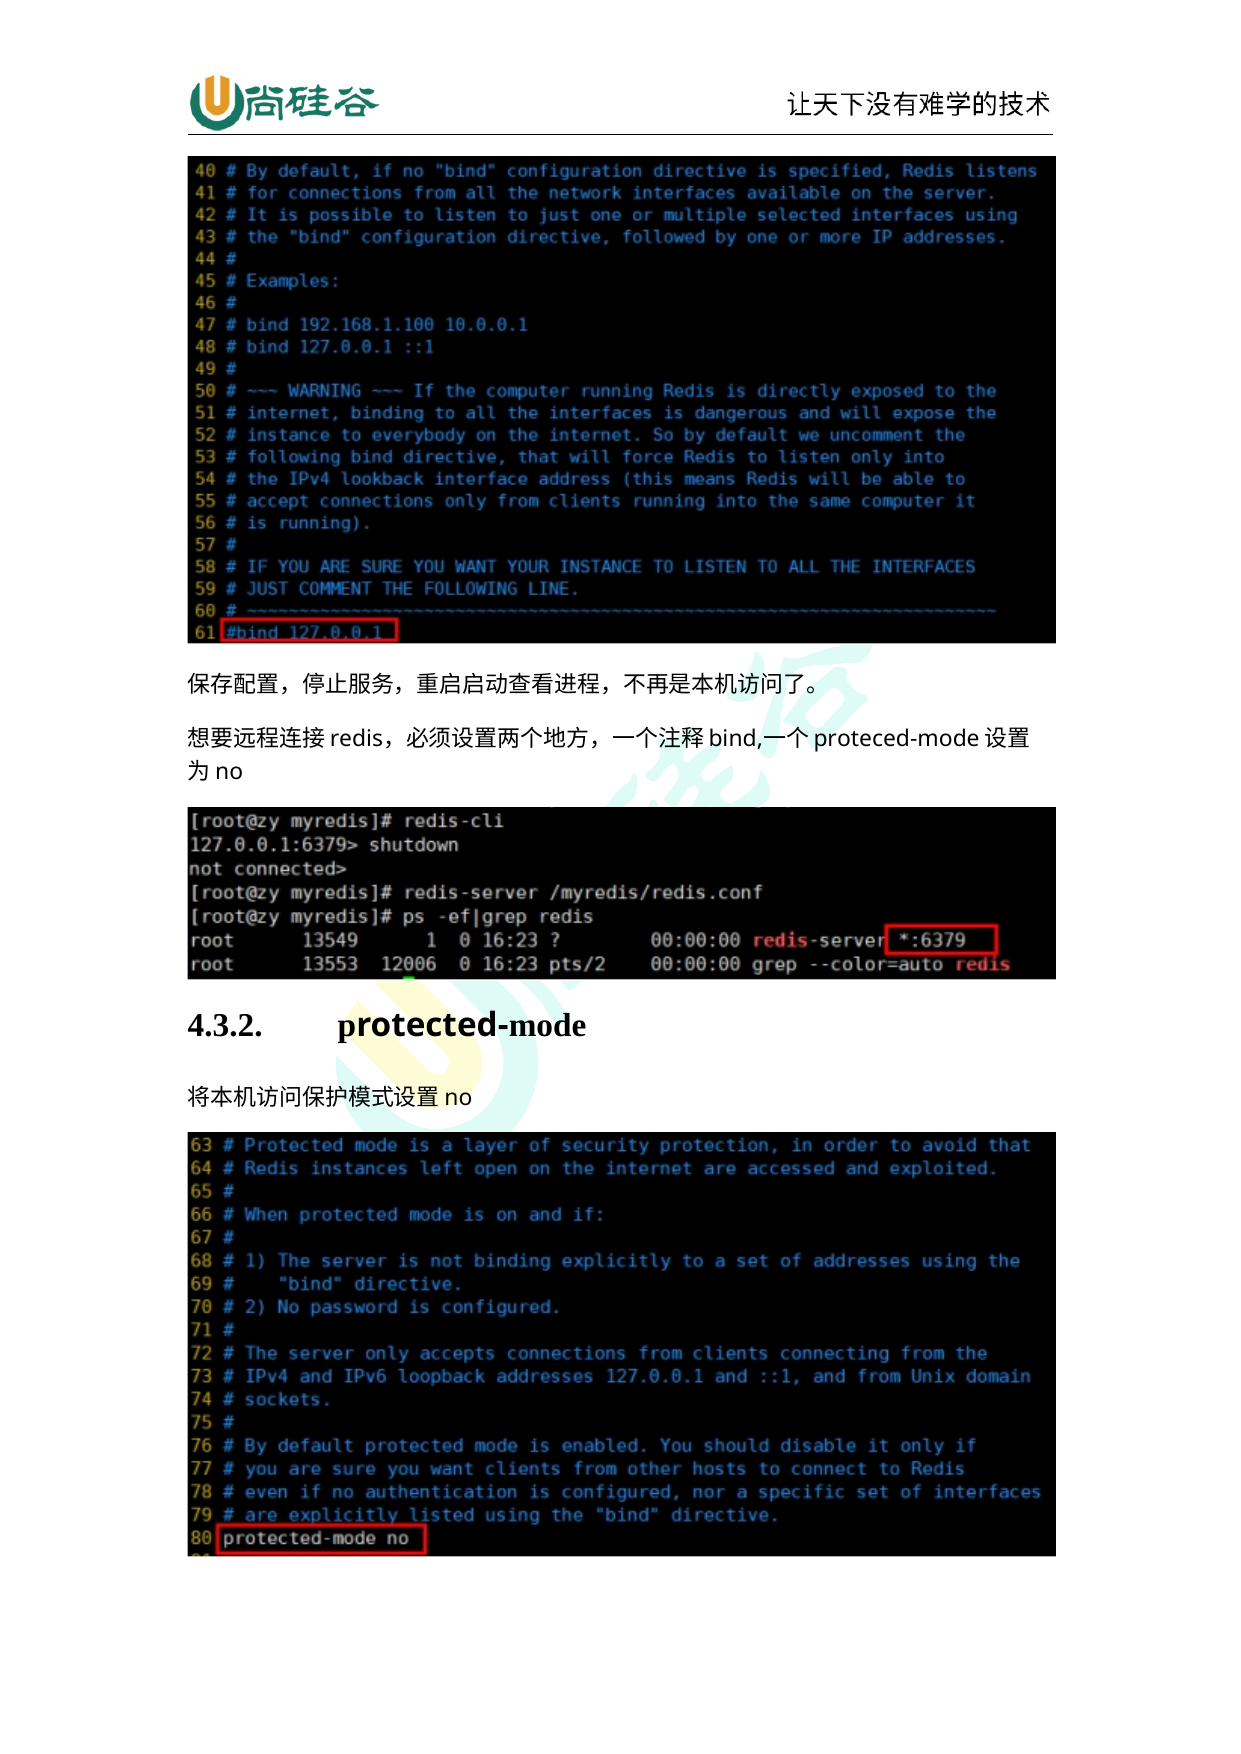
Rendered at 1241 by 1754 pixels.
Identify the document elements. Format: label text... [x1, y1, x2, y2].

text 保存配置，停止服务，重启启动查看进程，不再是本机访问了。 [187, 665, 1053, 699]
list protected-mode [187, 1001, 1053, 1047]
picture [187, 807, 1056, 981]
picture [187, 156, 1056, 645]
picture [187, 73, 1053, 132]
text 想要远程连接redis，必须设置两个地方，一个注释bind,一个proteced-mode设置为no [187, 719, 1053, 786]
picture [187, 1132, 1056, 1558]
text 将本机访问保护模式设置no [187, 1079, 1053, 1112]
